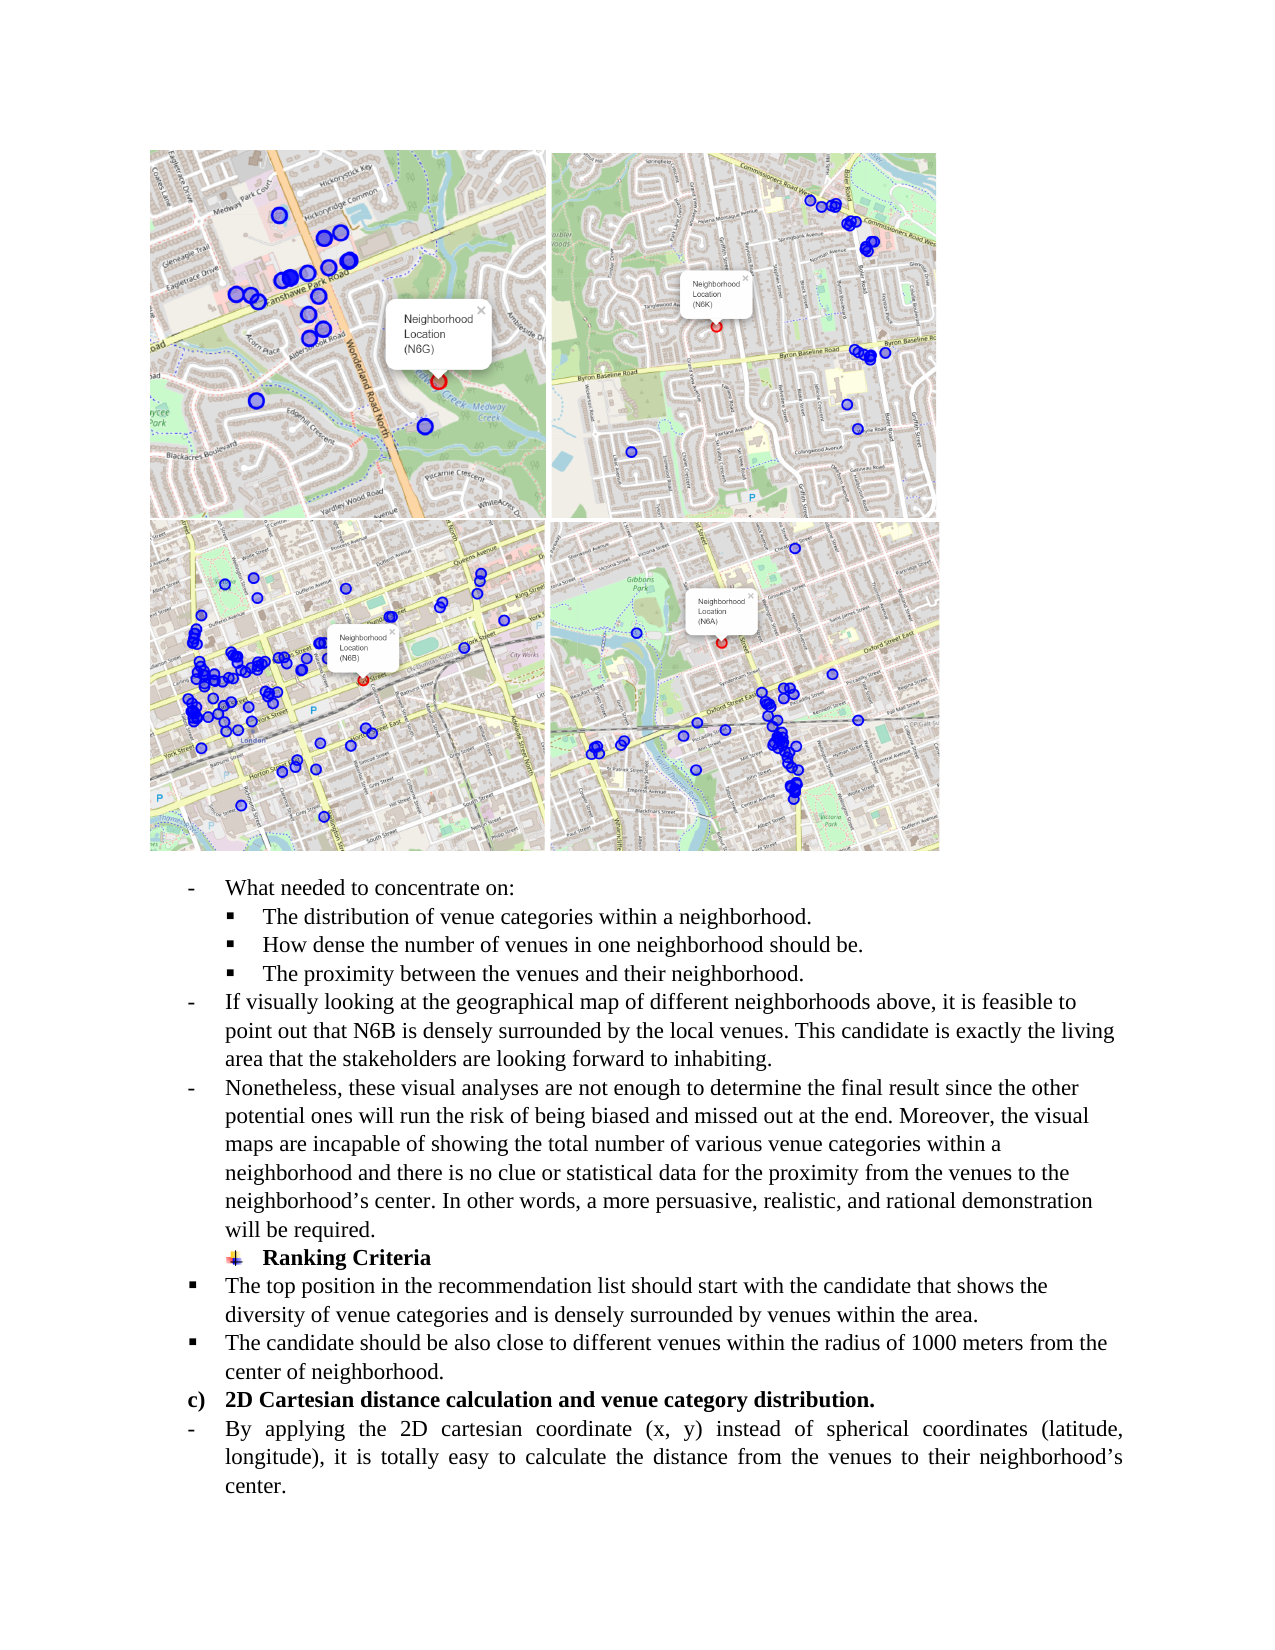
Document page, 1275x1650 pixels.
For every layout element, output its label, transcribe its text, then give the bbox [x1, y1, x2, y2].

list By applying the 2D cartesian coordinate (x, y) instead of spherical coordinates (latitude, longitude), it is totally easy to calculate the distance from the venues to their neighborhood’s center. [187, 1415, 1125, 1498]
list The proximity between the venues and their neighborhood. [225, 960, 1125, 986]
picture [226, 1249, 243, 1266]
list 2D Cartesian distance calculation and venue category distribution. [187, 1386, 1125, 1413]
list If visually looking at the geographical map of different neighborhoods above, it is feasible to point out that N6B is densely surrounded by the local venues. This candidate is exactly the living area that the stakeholders are looking forward to inhabiting. [187, 988, 1125, 1071]
list What needed to concentrate on: [187, 874, 1125, 901]
list Nonetheless, these visual analyses are not enough to determine the final result since the other potential ones will run the risk of being biased and missed out at the end. Moreover, the visual maps are incapable of showing the total number of various venue categories within a neighborhood and there is no clue or statistical data for the proximity from the venues to the neighborhood’s center. In other words, a more persuasive, realistic, and rational demonstration will be required. [187, 1073, 1125, 1242]
list The top position in the recommendation list should start with the candidate that shows the diversity of venue categories and is densely surrounded by venues within the area. [187, 1273, 1125, 1327]
list The distribution of venue categories within a neighborhood. [225, 903, 1125, 929]
list How dense the number of venues in one neighborhood should be. [225, 931, 1125, 958]
list The candidate should be also close to different venues within the radius of 1000 meters from the center of neighborhood. [187, 1329, 1125, 1384]
picture [150, 520, 545, 851]
picture [150, 150, 546, 518]
picture [551, 153, 937, 518]
picture [550, 522, 940, 851]
list Ranking Criteria [225, 1244, 1125, 1271]
